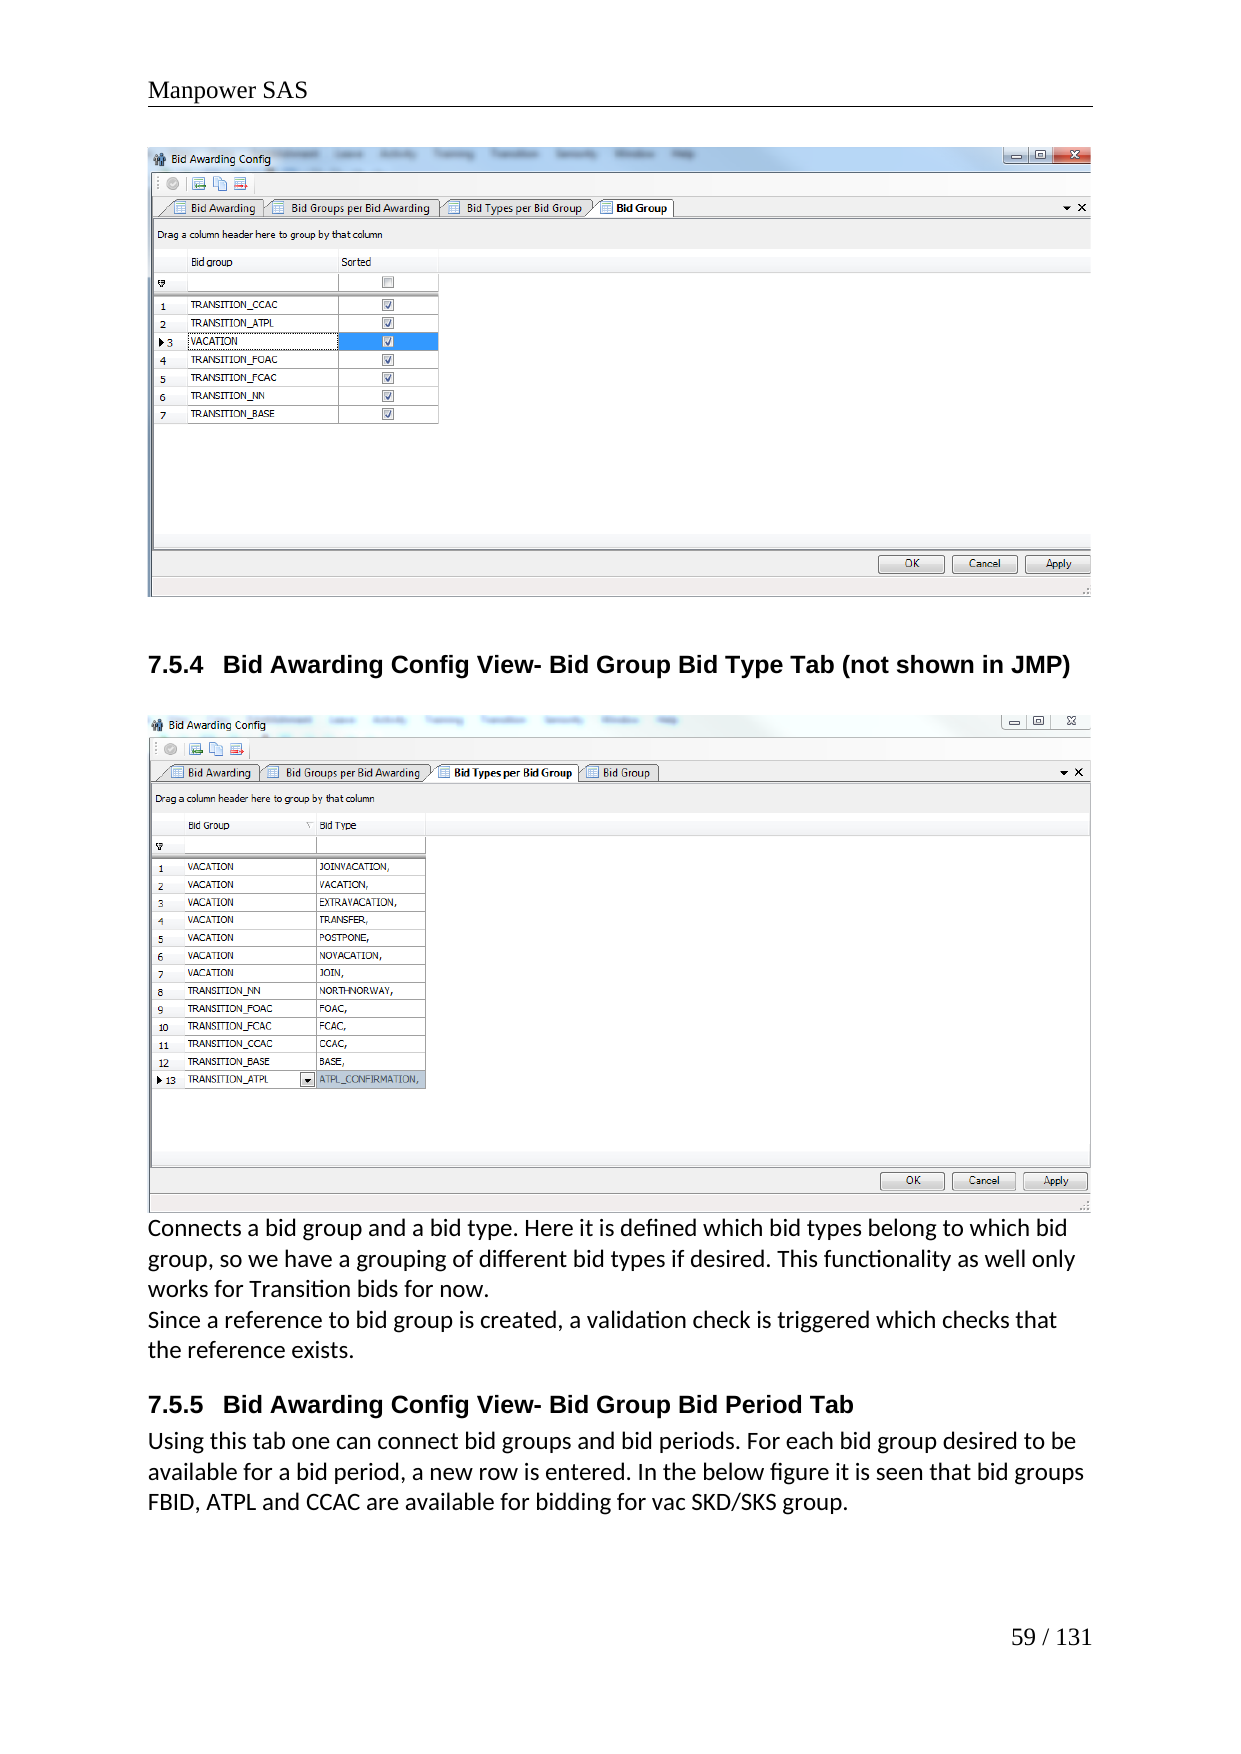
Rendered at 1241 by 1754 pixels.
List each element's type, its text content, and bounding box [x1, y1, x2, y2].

text Connects a bid group and a bid type. Here it is defined which bid types belong to which bid group, so we have a grouping of different bid types if desired. This functionality as well only works for Transition bids for now. [148, 1212, 1093, 1304]
text Using this tab one can connect bid groups and bid periods. For each bid group desired to be available for a bid period, a new row is entered. In the below figure it is seen that bid groups FBID, ATPL and CCAC are available for bidding for vac SKD/SKS group. [148, 1425, 1093, 1517]
subtitle Bid Awarding Config View- Bid Group Bid Period Tab [148, 1390, 1093, 1419]
text Since a reference to bid group is created, a validation check is triggered which checks that the reference exists. [148, 1304, 1093, 1365]
subtitle Bid Awarding Config View- Bid Group Bid Type Tab (not shown in JMP) [148, 650, 1093, 679]
picture [147, 715, 1091, 1213]
picture [147, 147, 1091, 597]
